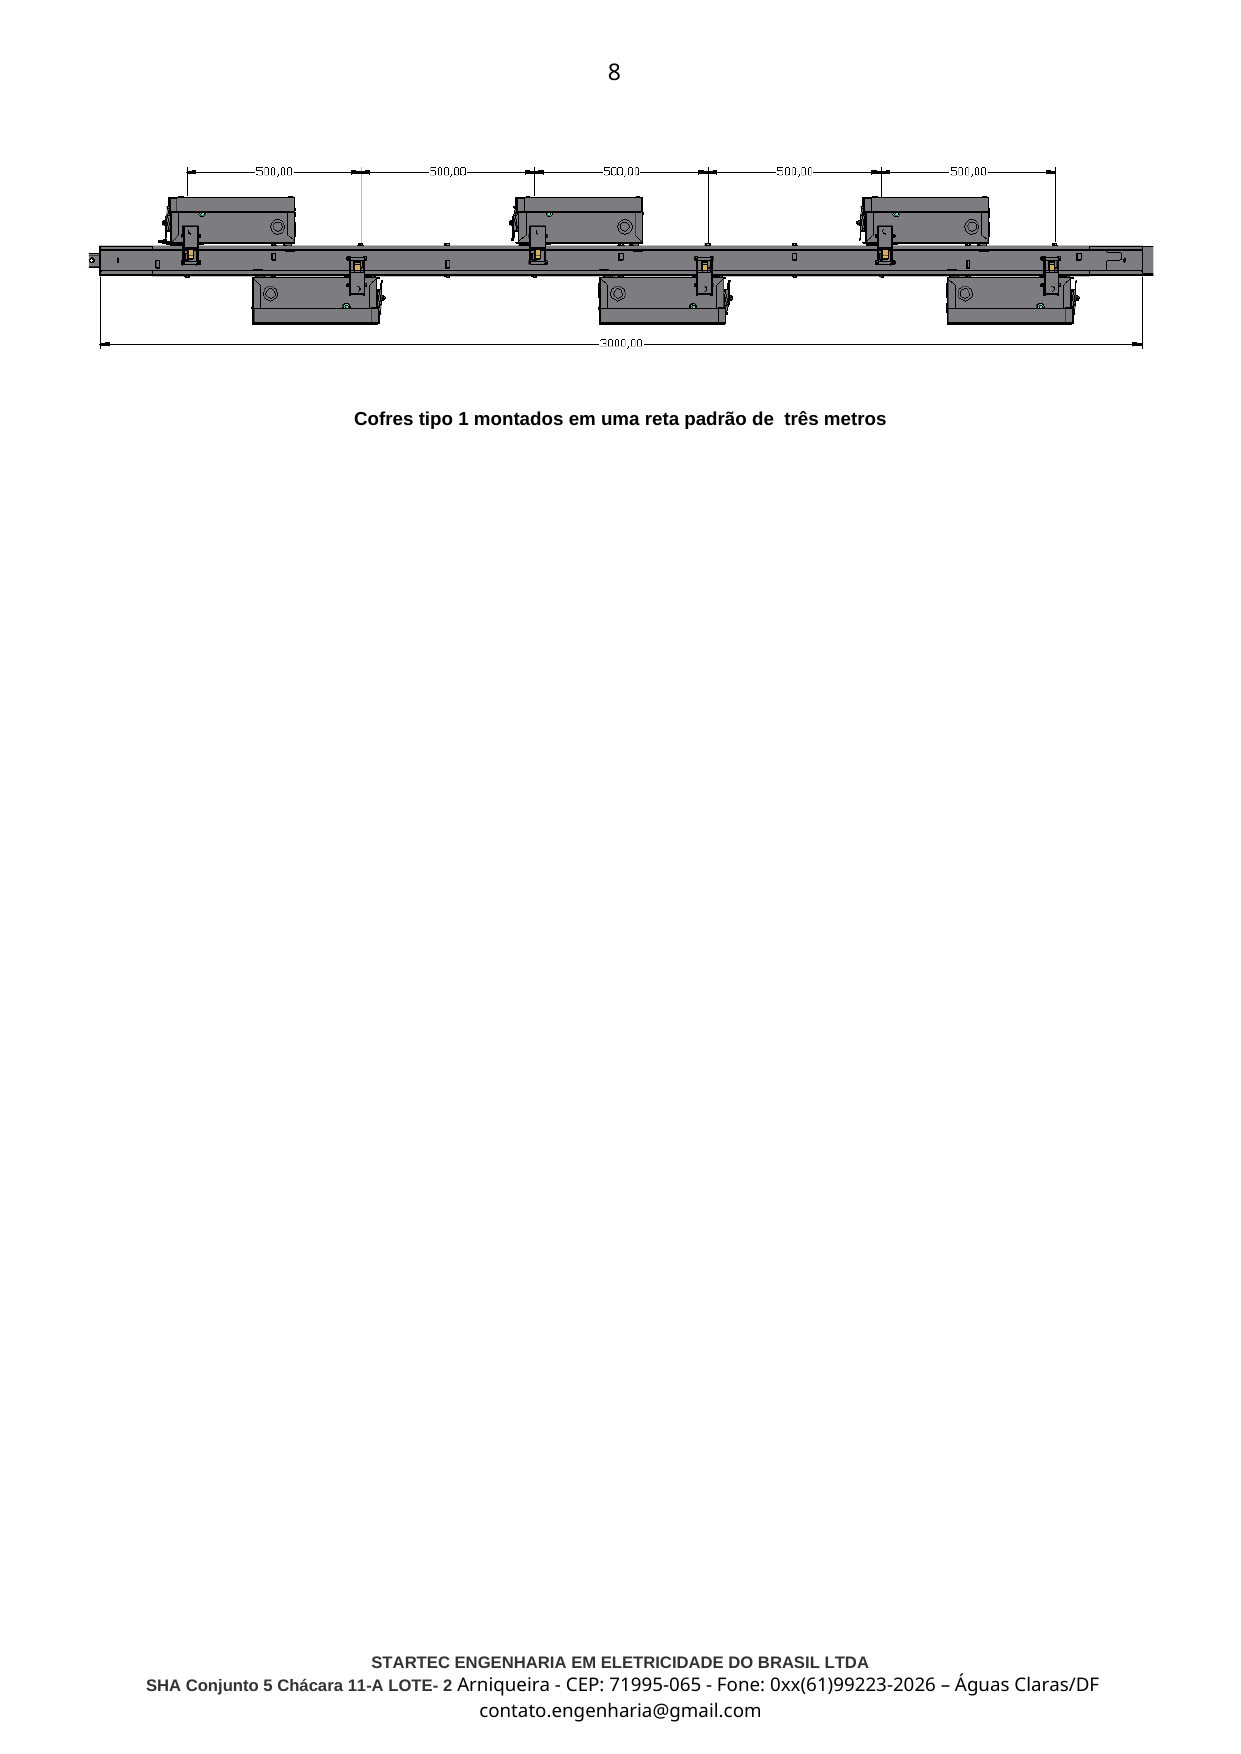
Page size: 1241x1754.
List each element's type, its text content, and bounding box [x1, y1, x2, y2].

picture [88, 155, 1154, 367]
text Cofres tipo 1 montados em uma reta padrão de três metros [104, 407, 1136, 429]
